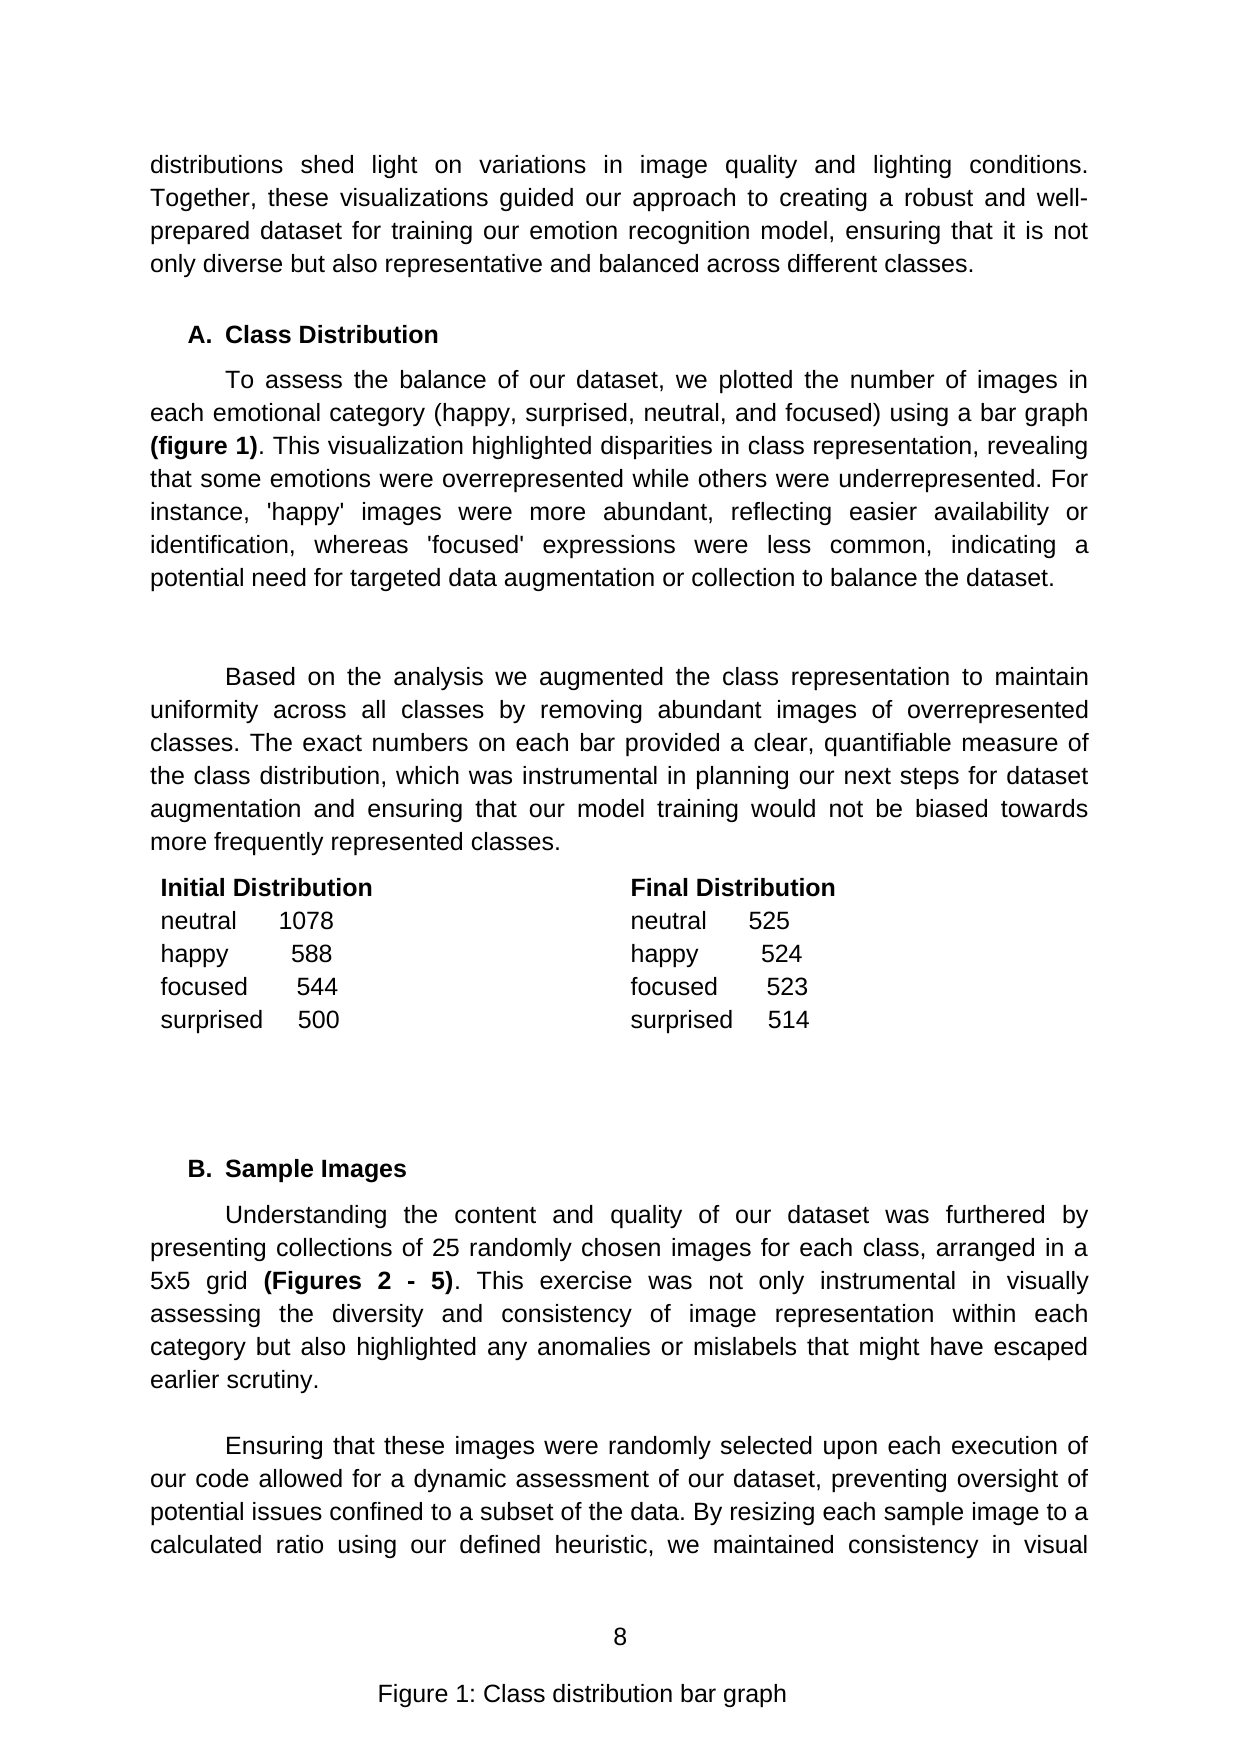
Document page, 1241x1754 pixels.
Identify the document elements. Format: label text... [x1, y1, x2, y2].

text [150, 1431, 1090, 1558]
text Sample Images [187, 1154, 1090, 1183]
text Class Distribution [187, 319, 1090, 348]
table_header Final Distribution neutral 525 happy 524 focused 523 surprised 514 [621, 863, 1089, 1048]
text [150, 150, 1090, 278]
text Understanding the content and quality of our dataset was furthered by presenting collections of 25 randomly chosen images for each class, arranged in a 5x5 grid (Figures 2 - 5). This exercise was not only instrumental in visually assessing the diversity and consistency of image representation within each category but also highlighted any anomalies or mislabels that might have escaped earlier scrutiny. [150, 1199, 1090, 1393]
text Based on the analysis we augmented the class representation to maintain uniformity across all classes by removing abundant images of overrepresented classes. The exact numbers on each bar provided a clear, quantifiable measure of the class distribution, which was instrumental in planning our next steps for dataset augmentation and ensuring that our model training would not be biased towards more frequently represented classes. [150, 662, 1090, 856]
table_header Initial Distribution neutral 1078 happy 588 focused 544 surprised 500 [151, 863, 619, 1048]
text To assess the balance of our dataset, we plotted the number of images in each emotional category (happy, surprised, neutral, and focused) using a bar graph (figure 1). This visualization highlighted disparities in class representation, revealing that some emotions were overrepresented while others were underrepresented. For instance, 'happy' images were more abundant, reflecting easier availability or identification, whereas 'focused' expressions were less common, indicating a potential need for targeted data augmentation or collection to balance the dataset. [150, 365, 1090, 592]
